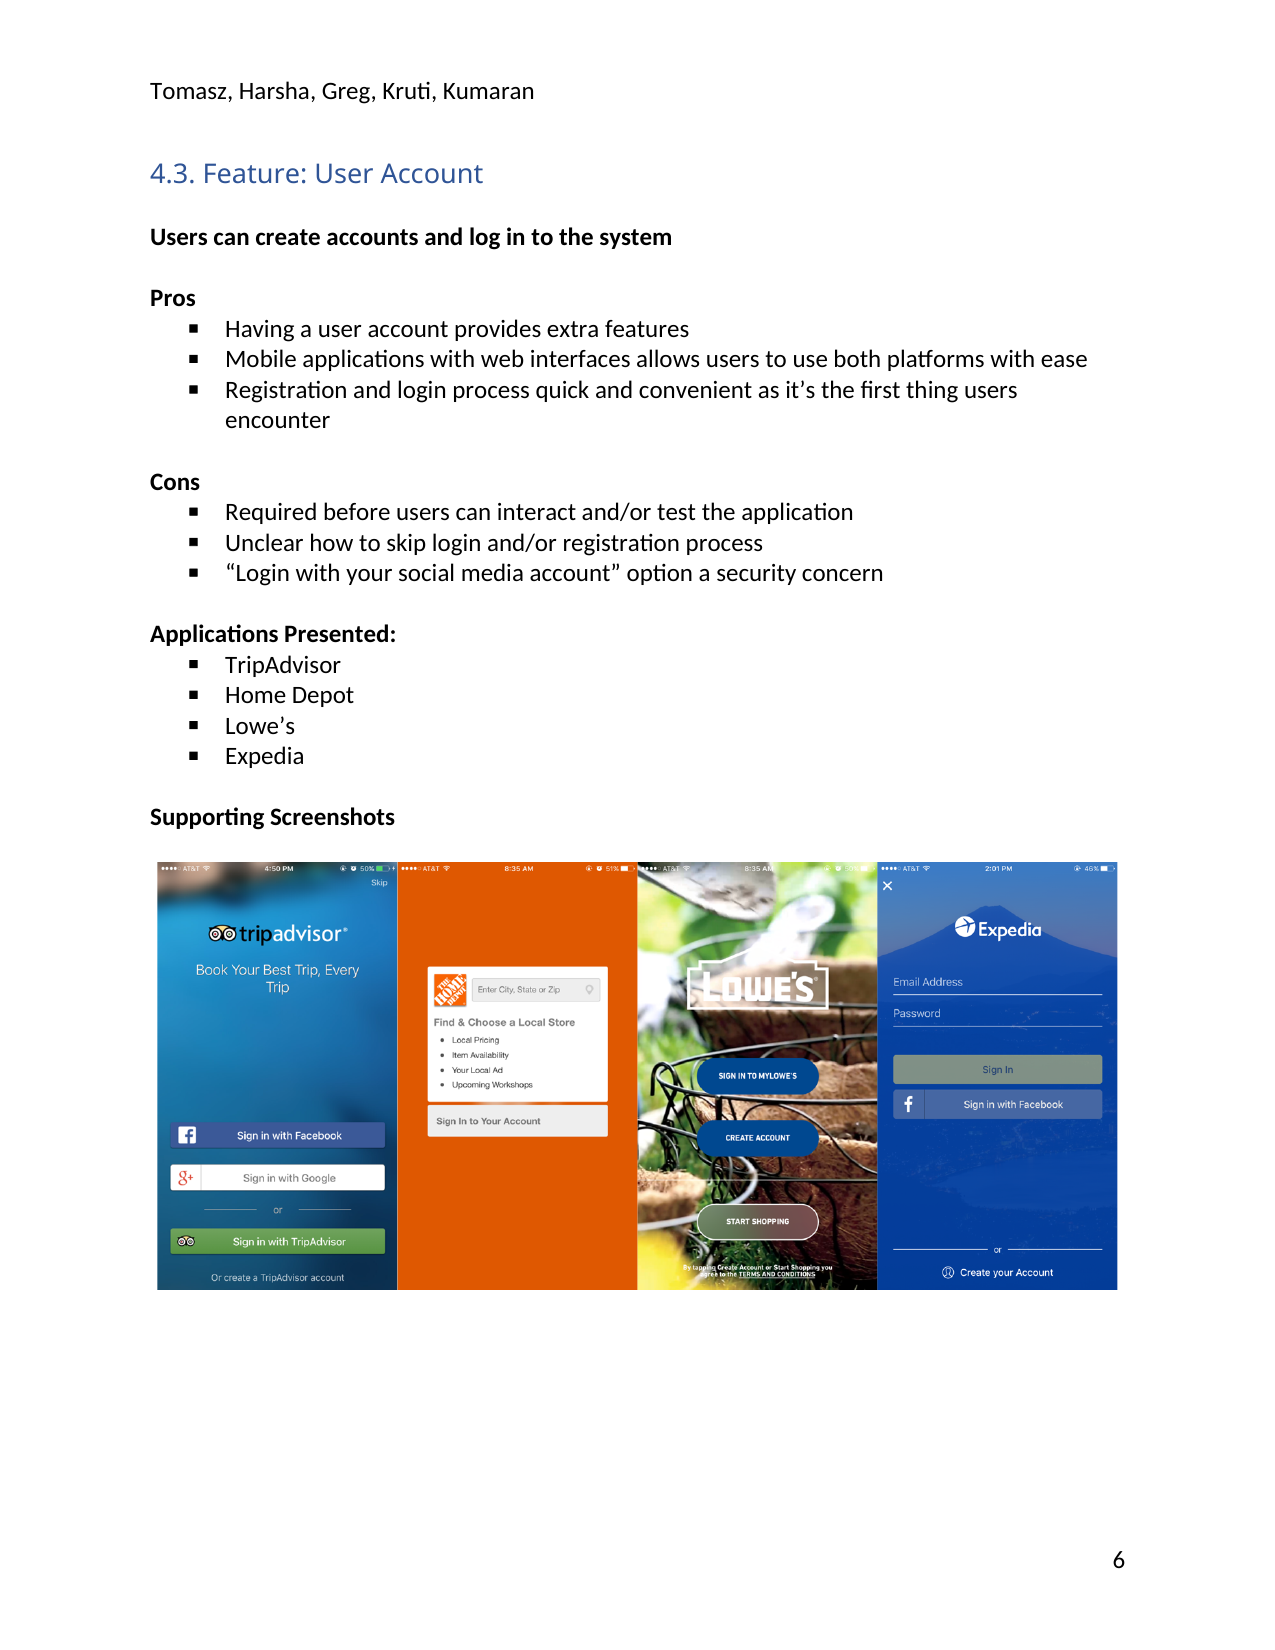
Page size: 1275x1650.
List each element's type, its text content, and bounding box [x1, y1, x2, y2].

text Pros [150, 283, 1125, 313]
list Mobile applications with web interfaces allows users to use both platforms with ease [187, 344, 1125, 374]
text Users can create accounts and log in to the system [150, 222, 1125, 252]
list Expedia [187, 740, 1125, 771]
list Lowe’s [187, 710, 1125, 740]
subtitle 4.3. Feature: User Account [150, 154, 1125, 191]
list “Login with your social media account” option a security concern [187, 557, 1125, 588]
text Cons [150, 466, 1125, 496]
list Required before users can interact and/or test the application [187, 496, 1125, 527]
text Supporting Screenshots [150, 801, 1125, 832]
list TripAdvisor [187, 649, 1125, 679]
list Unclear how to skip login and/or registration process [187, 527, 1125, 557]
list Home Depot [187, 679, 1125, 710]
list Registration and login process quick and convenient as it’s the first thing users encounter [187, 374, 1125, 435]
text Applications Presented: [150, 618, 1125, 649]
list Having a user account provides extra features [187, 313, 1125, 344]
picture [157, 862, 1118, 1290]
